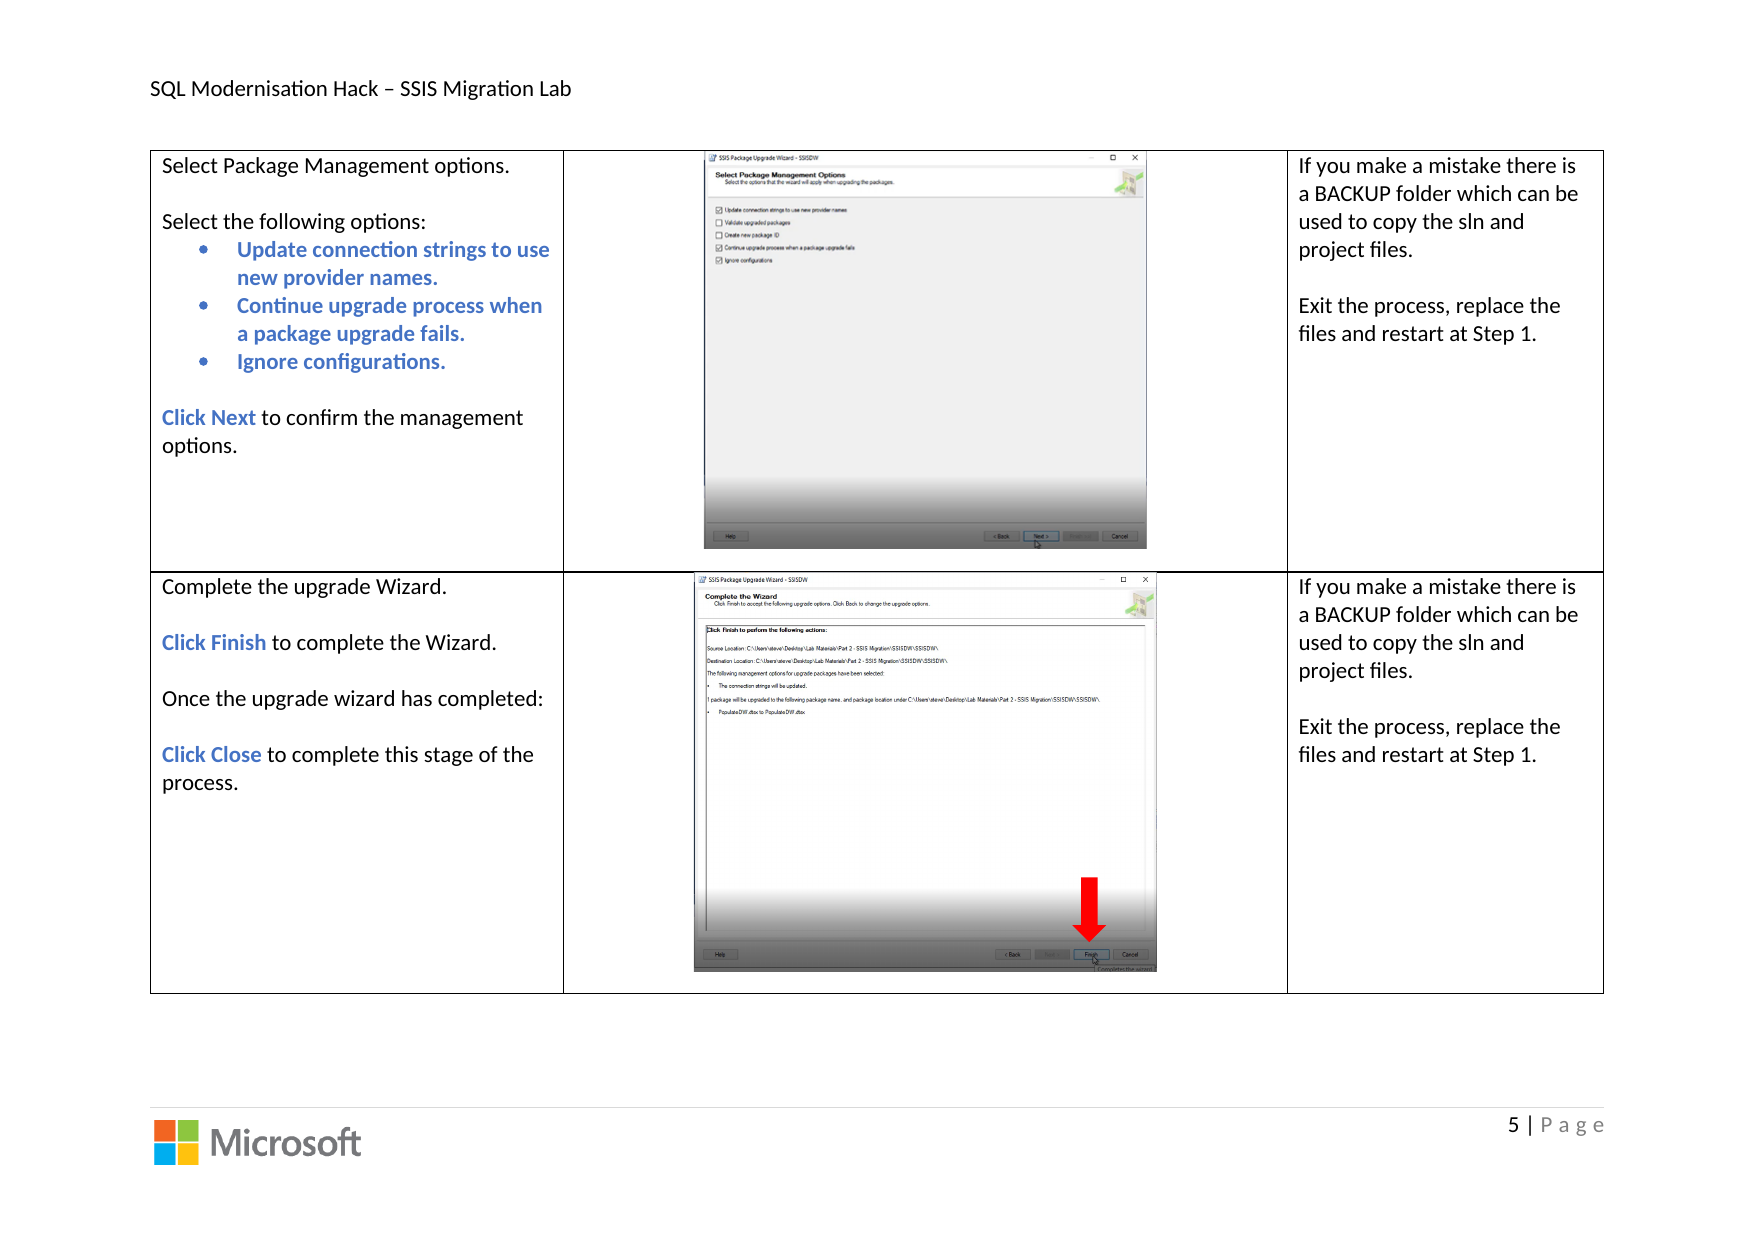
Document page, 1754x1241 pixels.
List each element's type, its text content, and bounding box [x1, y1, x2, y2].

table_cell Complete the upgrade Wizard. Click Finish to complete the Wizard. Once the upgrade wizard has completed: Click Close to complete this stage of the process. [151, 573, 563, 993]
table_cell Select Package Management options. Select the following options: Update connection strings to use new provider names. Continue upgrade process when a package upgrade fails. Ignore configurations. Click Next to confirm the management options. [151, 151, 563, 571]
picture [703, 151, 1147, 549]
table_cell [564, 151, 1287, 571]
table_cell [564, 573, 1287, 993]
picture [150, 1115, 370, 1167]
picture [693, 572, 1157, 972]
